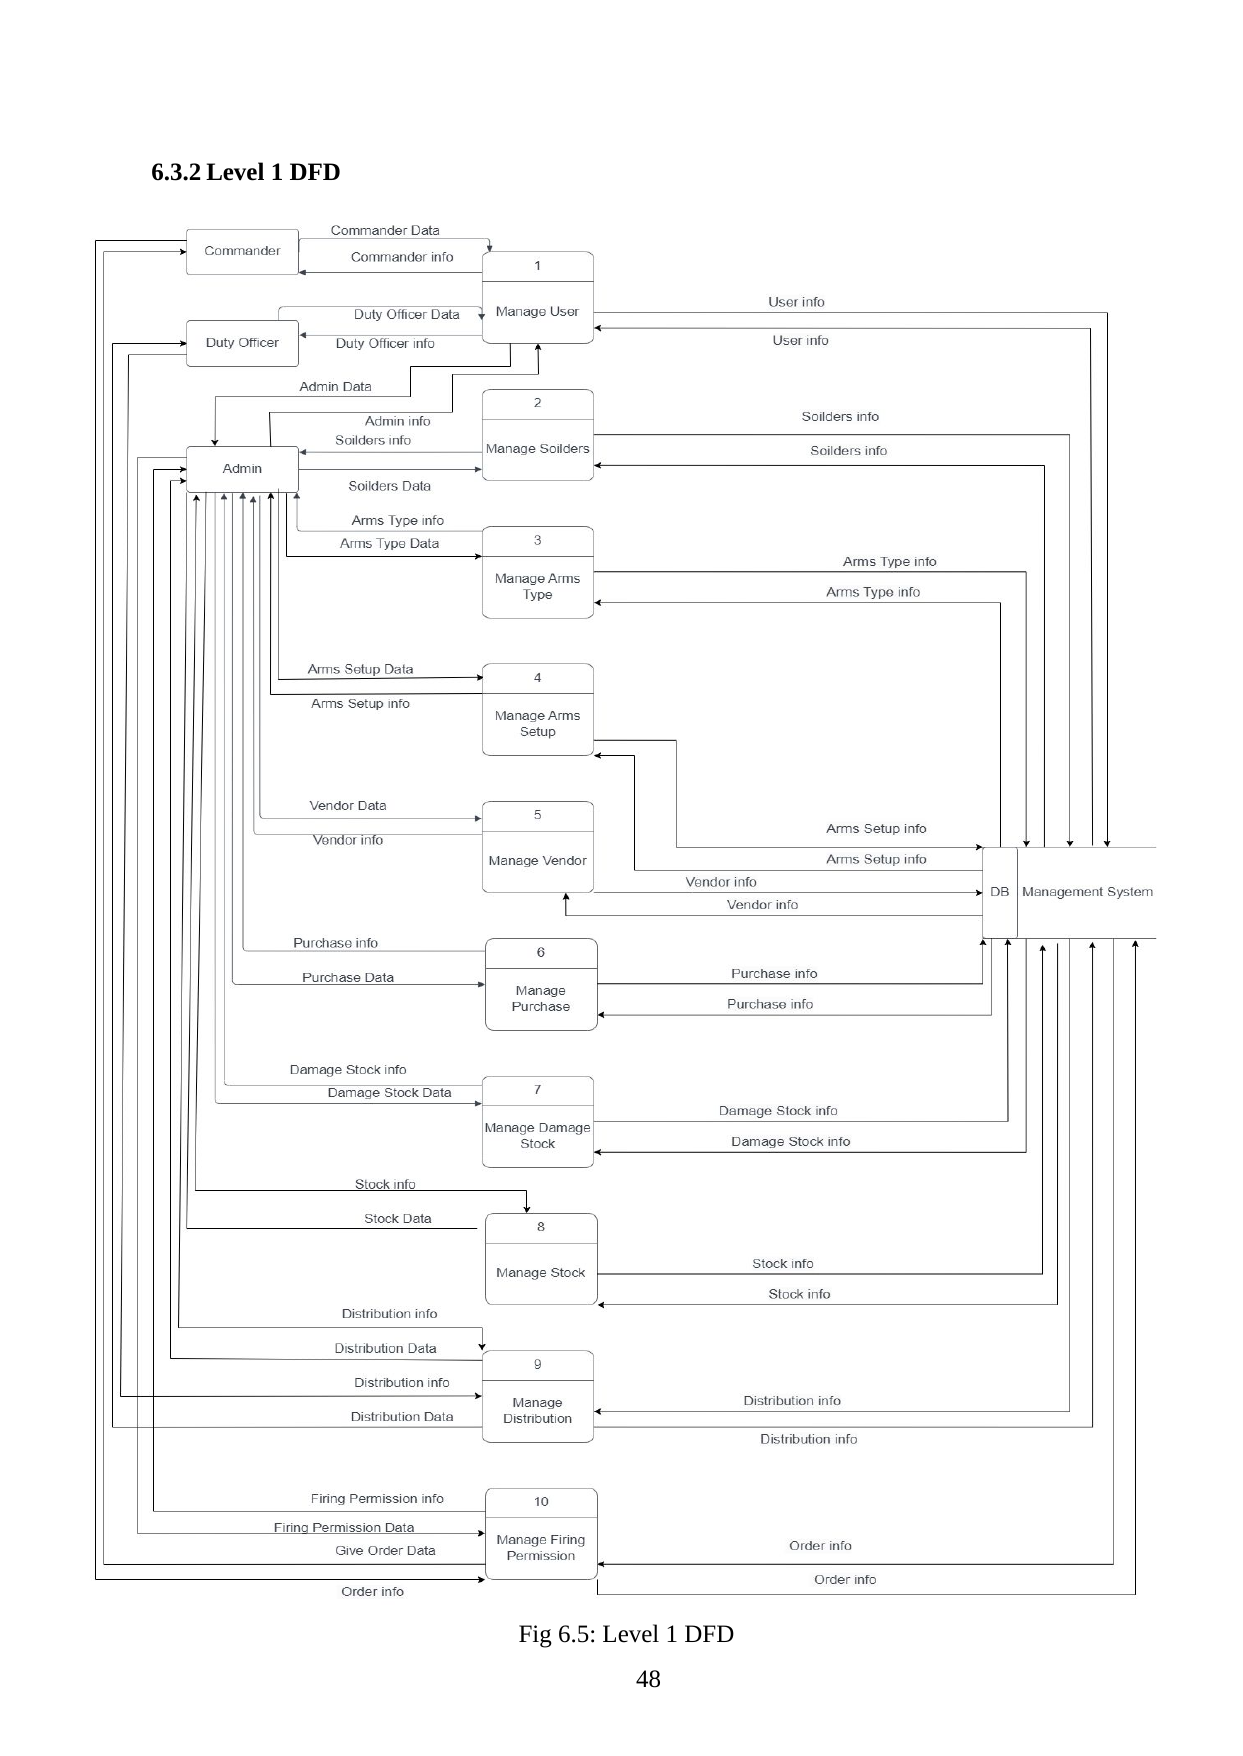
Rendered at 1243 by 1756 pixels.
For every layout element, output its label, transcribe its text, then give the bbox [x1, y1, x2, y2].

subtitle Level 1 DFD [151, 157, 1197, 186]
picture [89, 213, 1157, 1611]
text Fig 6.5: Level 1 DFD [161, 1619, 1092, 1648]
